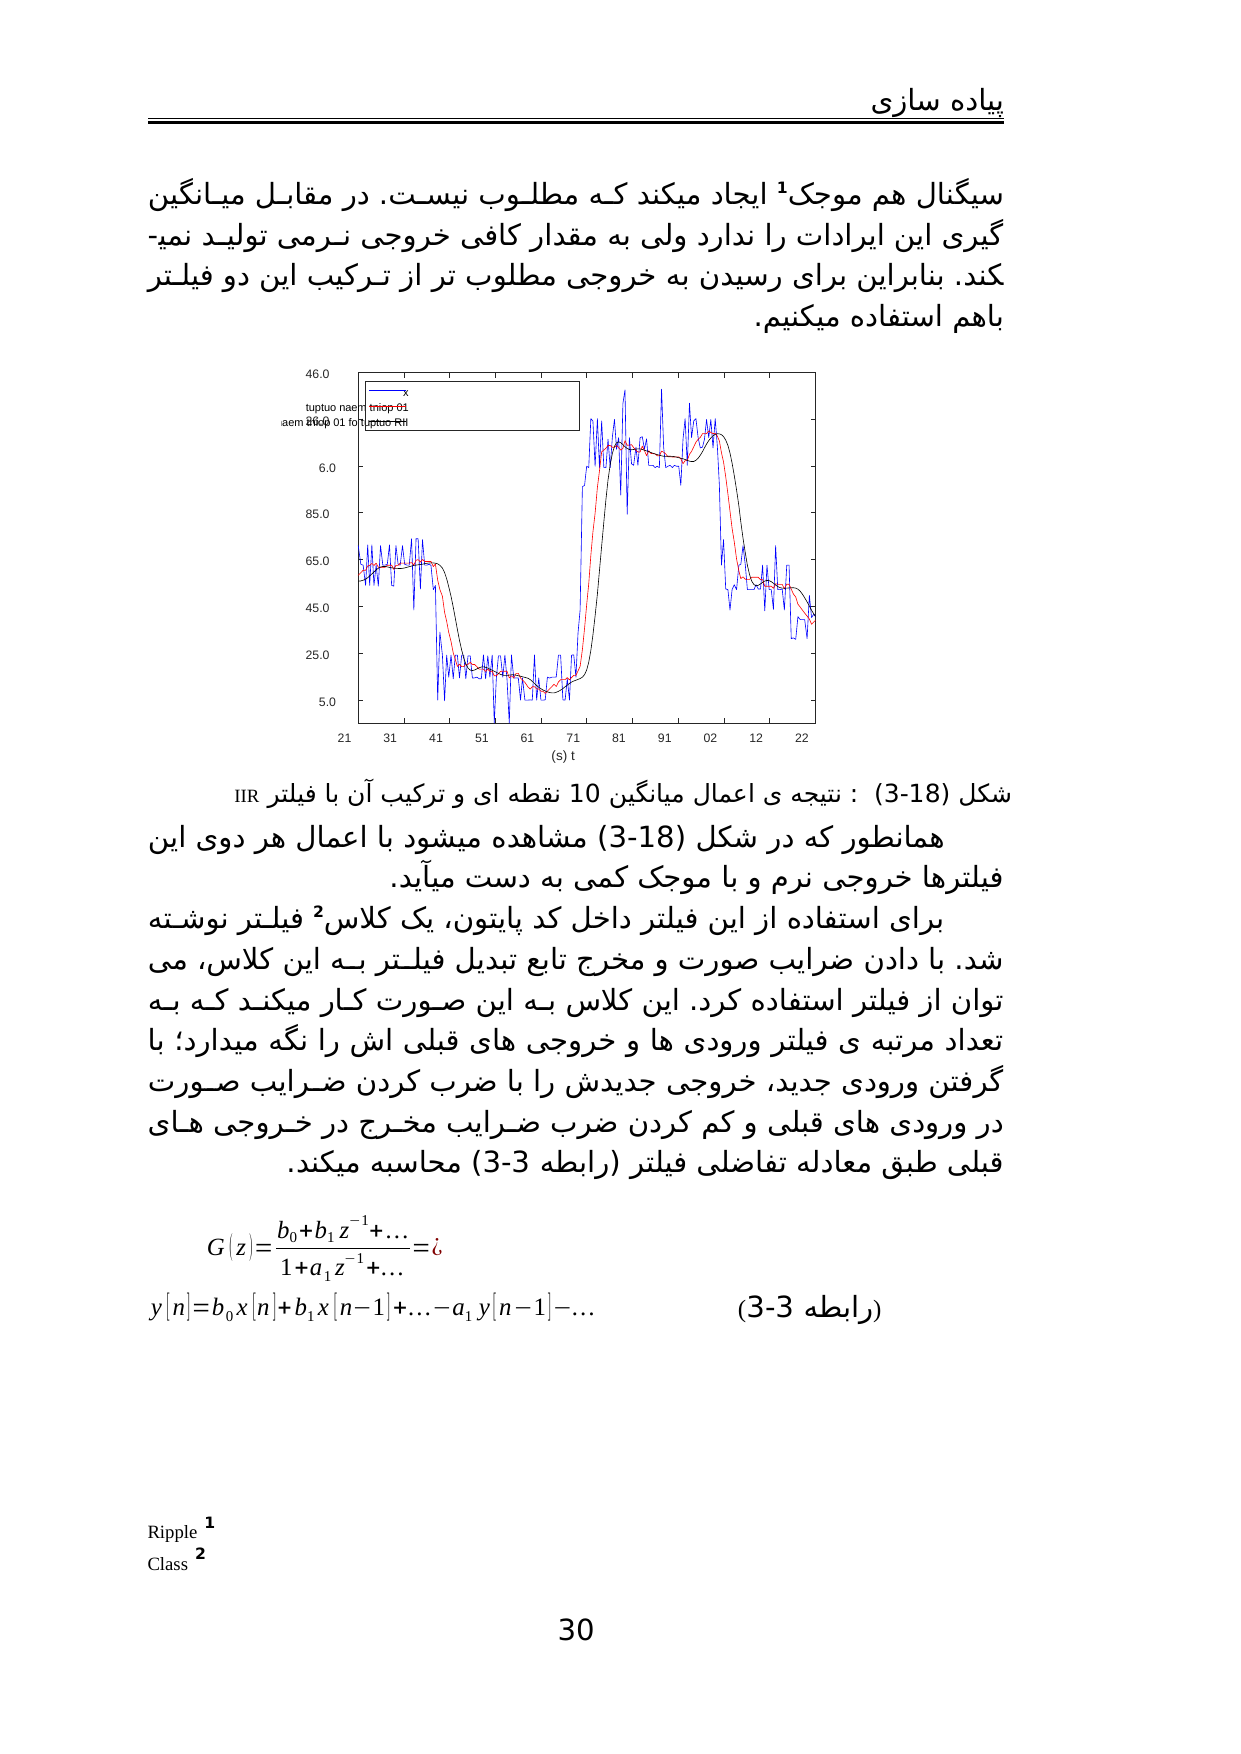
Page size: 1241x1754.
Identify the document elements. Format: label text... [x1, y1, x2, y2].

text : نتیجه ی اعمال میانگین 10 نقطه ای و ترکیب آن با فیلتر IIR [273, 783, 1004, 807]
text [148, 177, 1004, 333]
text (رابطه 3-3) [148, 1291, 1004, 1325]
text همانطور که در ‏شکل (3-23) مشاهده میشود با اعمال هر دوی این فیلترها خروجی نرم و با موجک کمی به دست میآید. [148, 820, 1004, 895]
text برای استفاده از این فیلتر داخل کد پایتون، یک کلاس فیلتر نوشته شد. با دادن ضرایب صورت و مخرج تابع تبدیل فیلتر به این کلاس، می توان از فیلتر استفاده کرد. این کلاس به این صورت کار میکند که به تعداد مرتبه ی فیلتر ورودی ها و خروجی های قبلی اش را نگه میدارد؛ با گرفتن ورودی جدید، خروجی جدیدش را با ضرب کردن ضرایب صورت در ورودی های قبلی و کم کردن ضرب ضرایب مخرج در خروجی های قبلی طبق معادله تفاضلی فیلتر (رابطه 3-3) محاسبه میکند. [148, 901, 1004, 1180]
